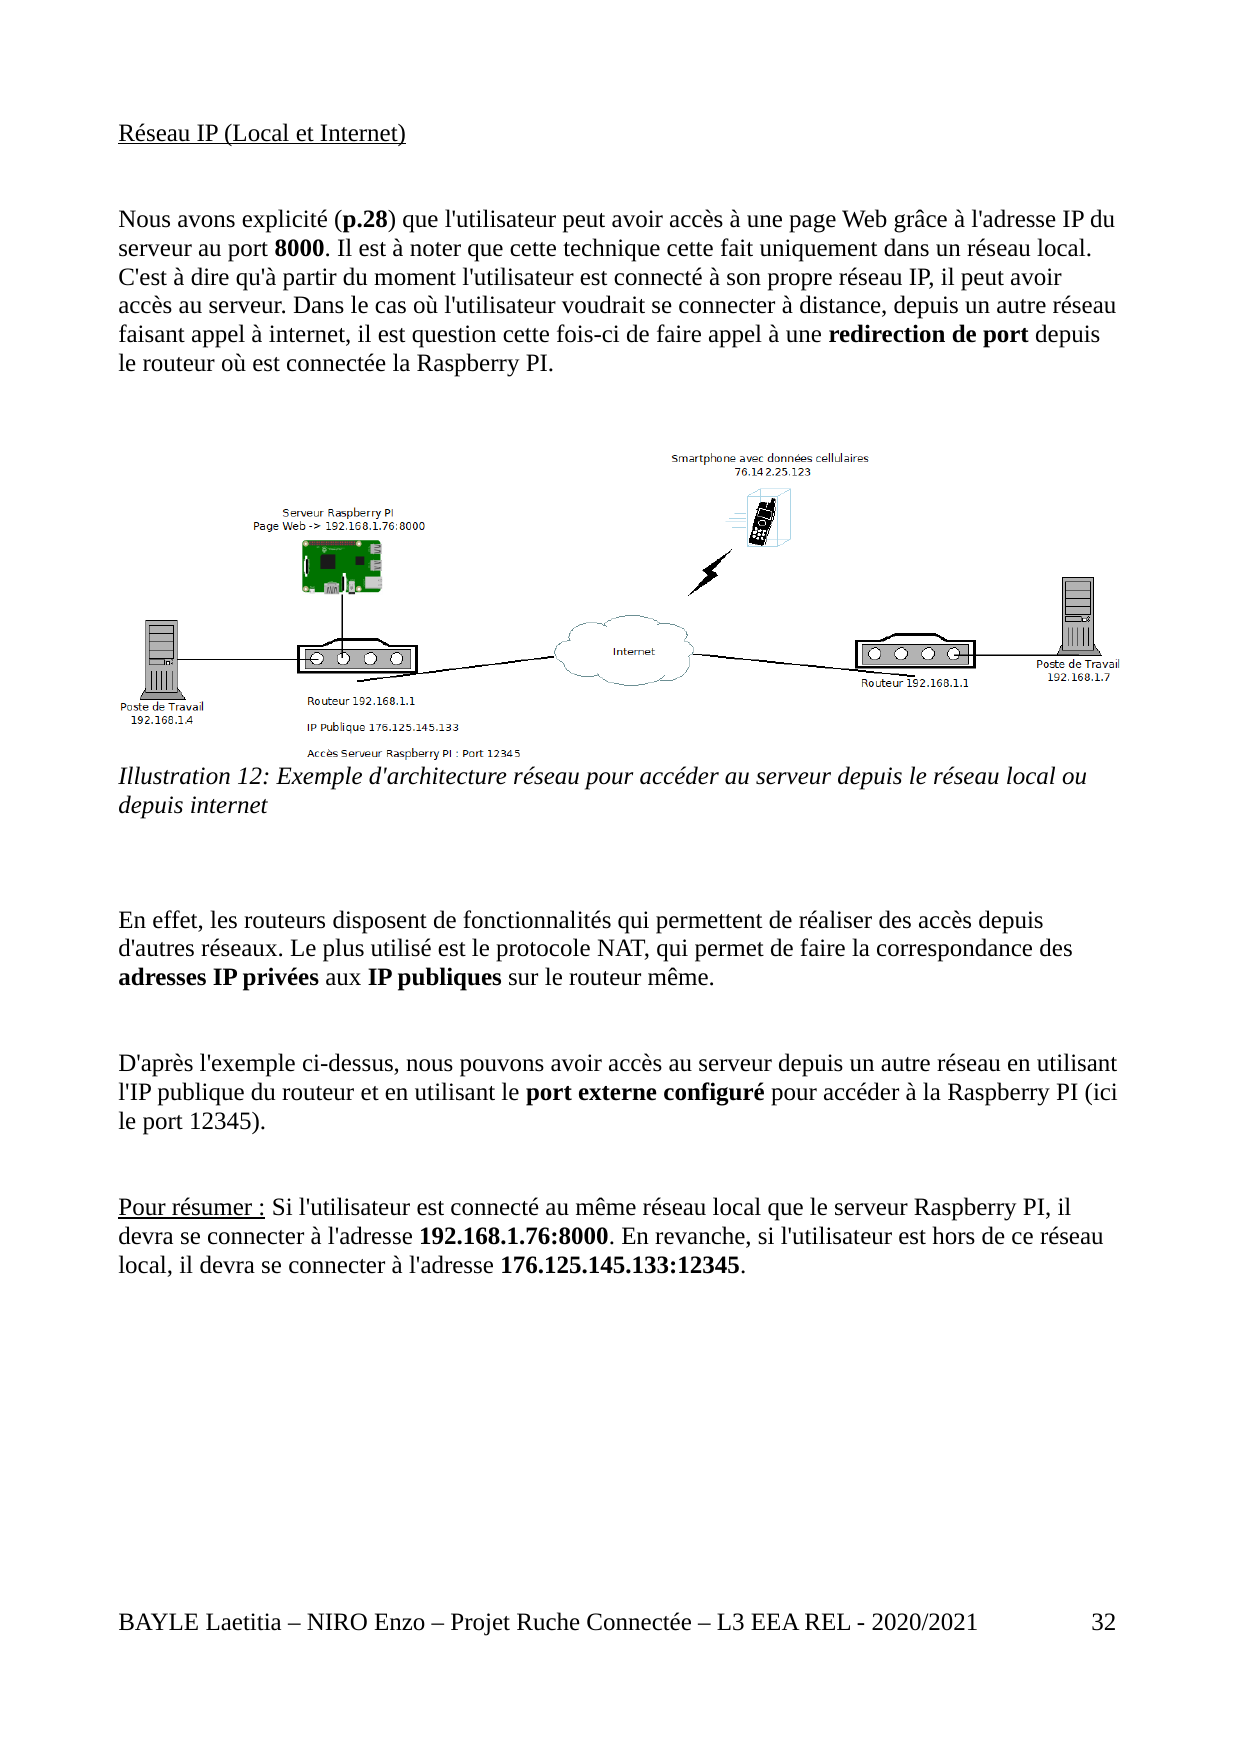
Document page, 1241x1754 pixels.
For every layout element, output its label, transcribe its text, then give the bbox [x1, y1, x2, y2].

text En effet, les routeurs disposent de fonctionnalités qui permettent de réaliser des accès depuis d'autres réseaux. Le plus utilisé est le protocole NAT, qui permet de faire la correspondance des adresses IP privées aux IP publiques sur le routeur même. [118, 905, 1122, 991]
text Pour résumer : Si l'utilisateur est connecté au même réseau local que le serveur Raspberry PI, il devra se connecter à l'adresse 192.168.1.76:8000. En revanche, si l'utilisateur est hors de ce réseau local, il devra se connecter à l'adresse 176.125.145.133:12345. [118, 1192, 1122, 1278]
text D'après l'exemple ci-dessus, nous pouvons avoir accès au serveur depuis un autre réseau en utilisant l'IP publique du routeur et en utilisant le port externe configuré pour accéder à la Raspberry PI (ici le port 12345). [118, 1048, 1122, 1135]
text Réseau IP (Local et Internet) [118, 118, 1122, 147]
picture [118, 452, 1123, 761]
text Nous avons explicité (p.28) que l'utilisateur peut avoir accès à une page Web grâce à l'adresse IP du serveur au port 8000. Il est à noter que cette technique cette fait uniquement dans un réseau local. C'est à dire qu'à partir du moment l'utilisateur est connecté à son propre réseau IP, il peut avoir accès au serveur. Dans le cas où l'utilisateur voudrait se connecter à distance, depuis un autre réseau faisant appel à internet, il est question cette fois-ci de faire appel à une redirection de port depuis le routeur où est connectée la Raspberry PI. [118, 204, 1122, 377]
